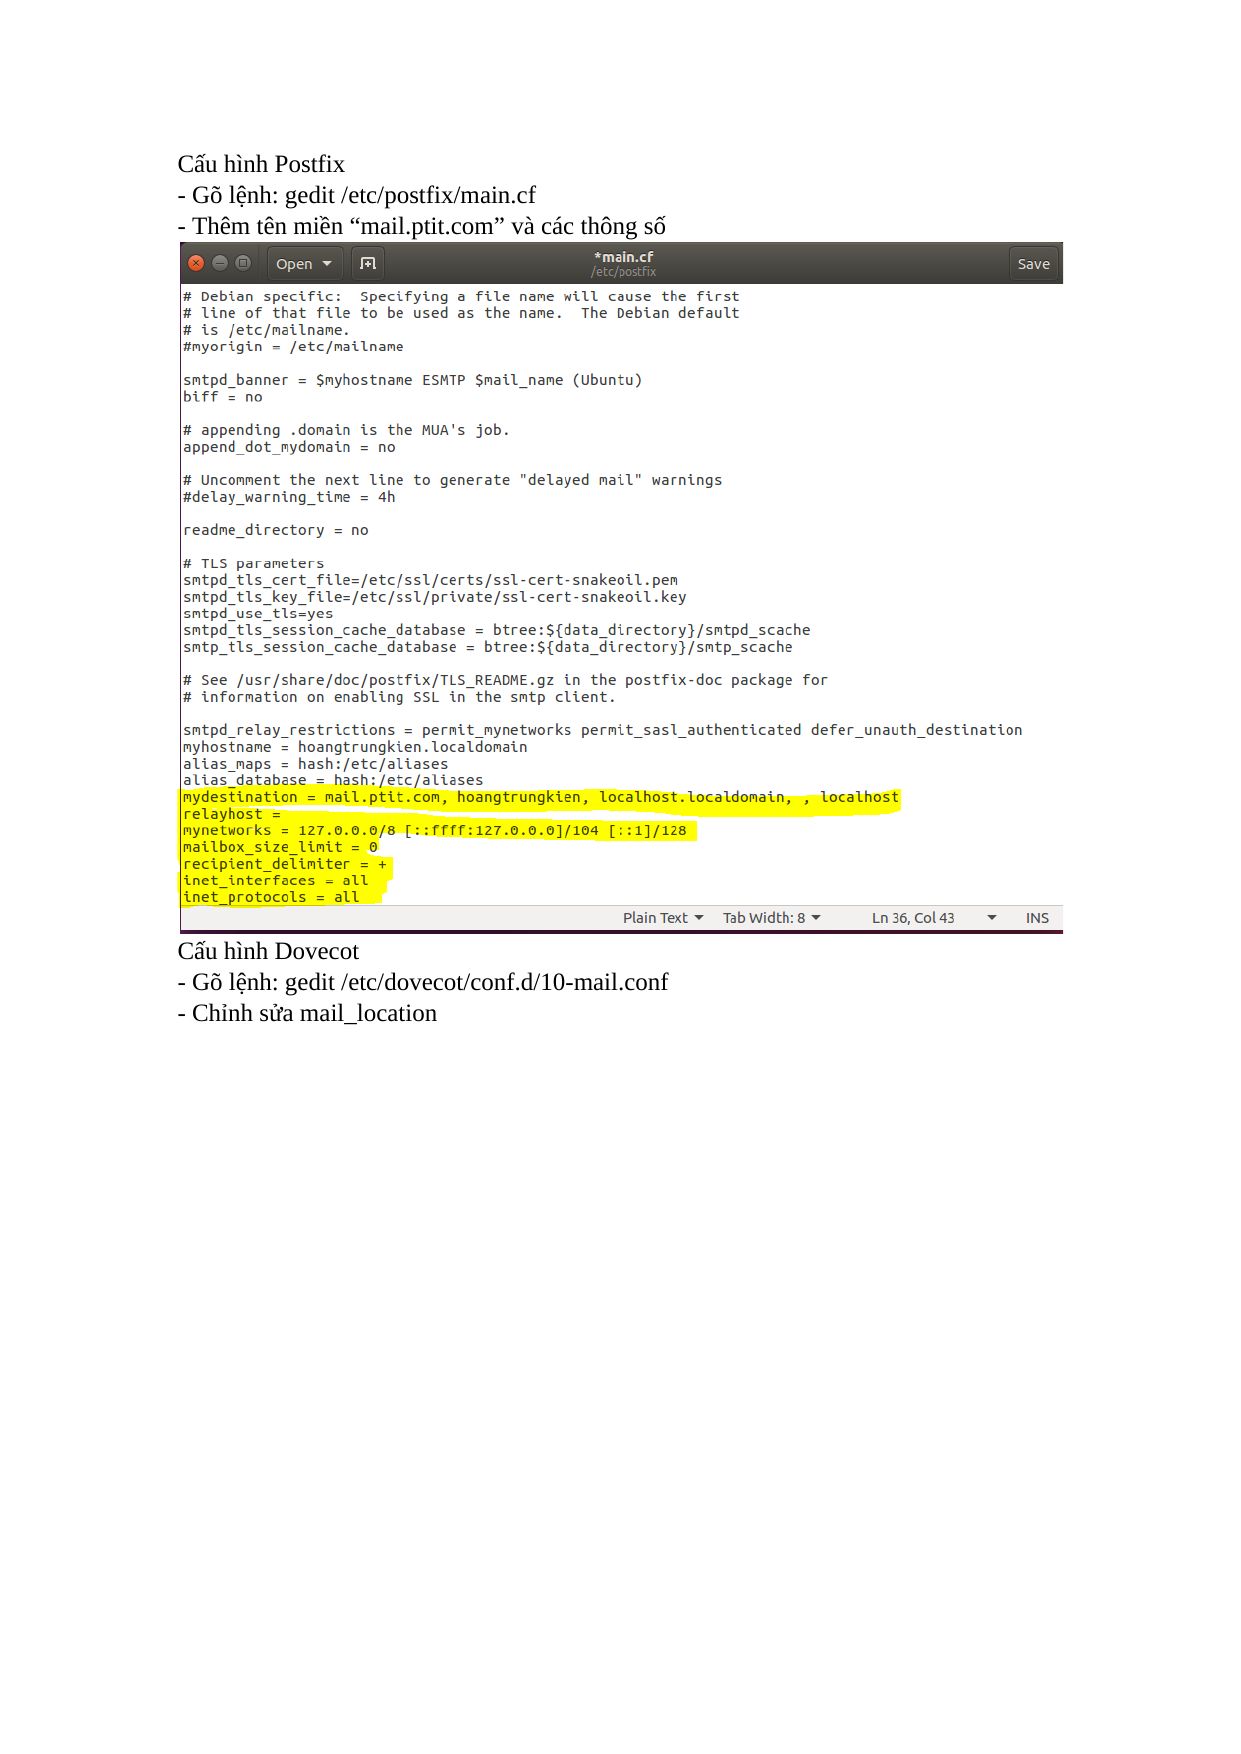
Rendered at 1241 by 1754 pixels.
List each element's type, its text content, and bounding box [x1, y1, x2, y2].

text Cấu hình Postfix [177, 149, 1063, 178]
picture [177, 242, 1064, 934]
text - Chỉnh sửa mail_location [177, 998, 1063, 1027]
text - Thêm tên miền “mail.ptit.com” và các thông số [177, 211, 1063, 240]
text - Gõ lệnh: gedit /etc/postfix/main.cf [177, 180, 1063, 209]
text - Gõ lệnh: gedit /etc/dovecot/conf.d/10-mail.conf [177, 967, 1063, 996]
text Cấu hình Dovecot [177, 936, 1063, 965]
